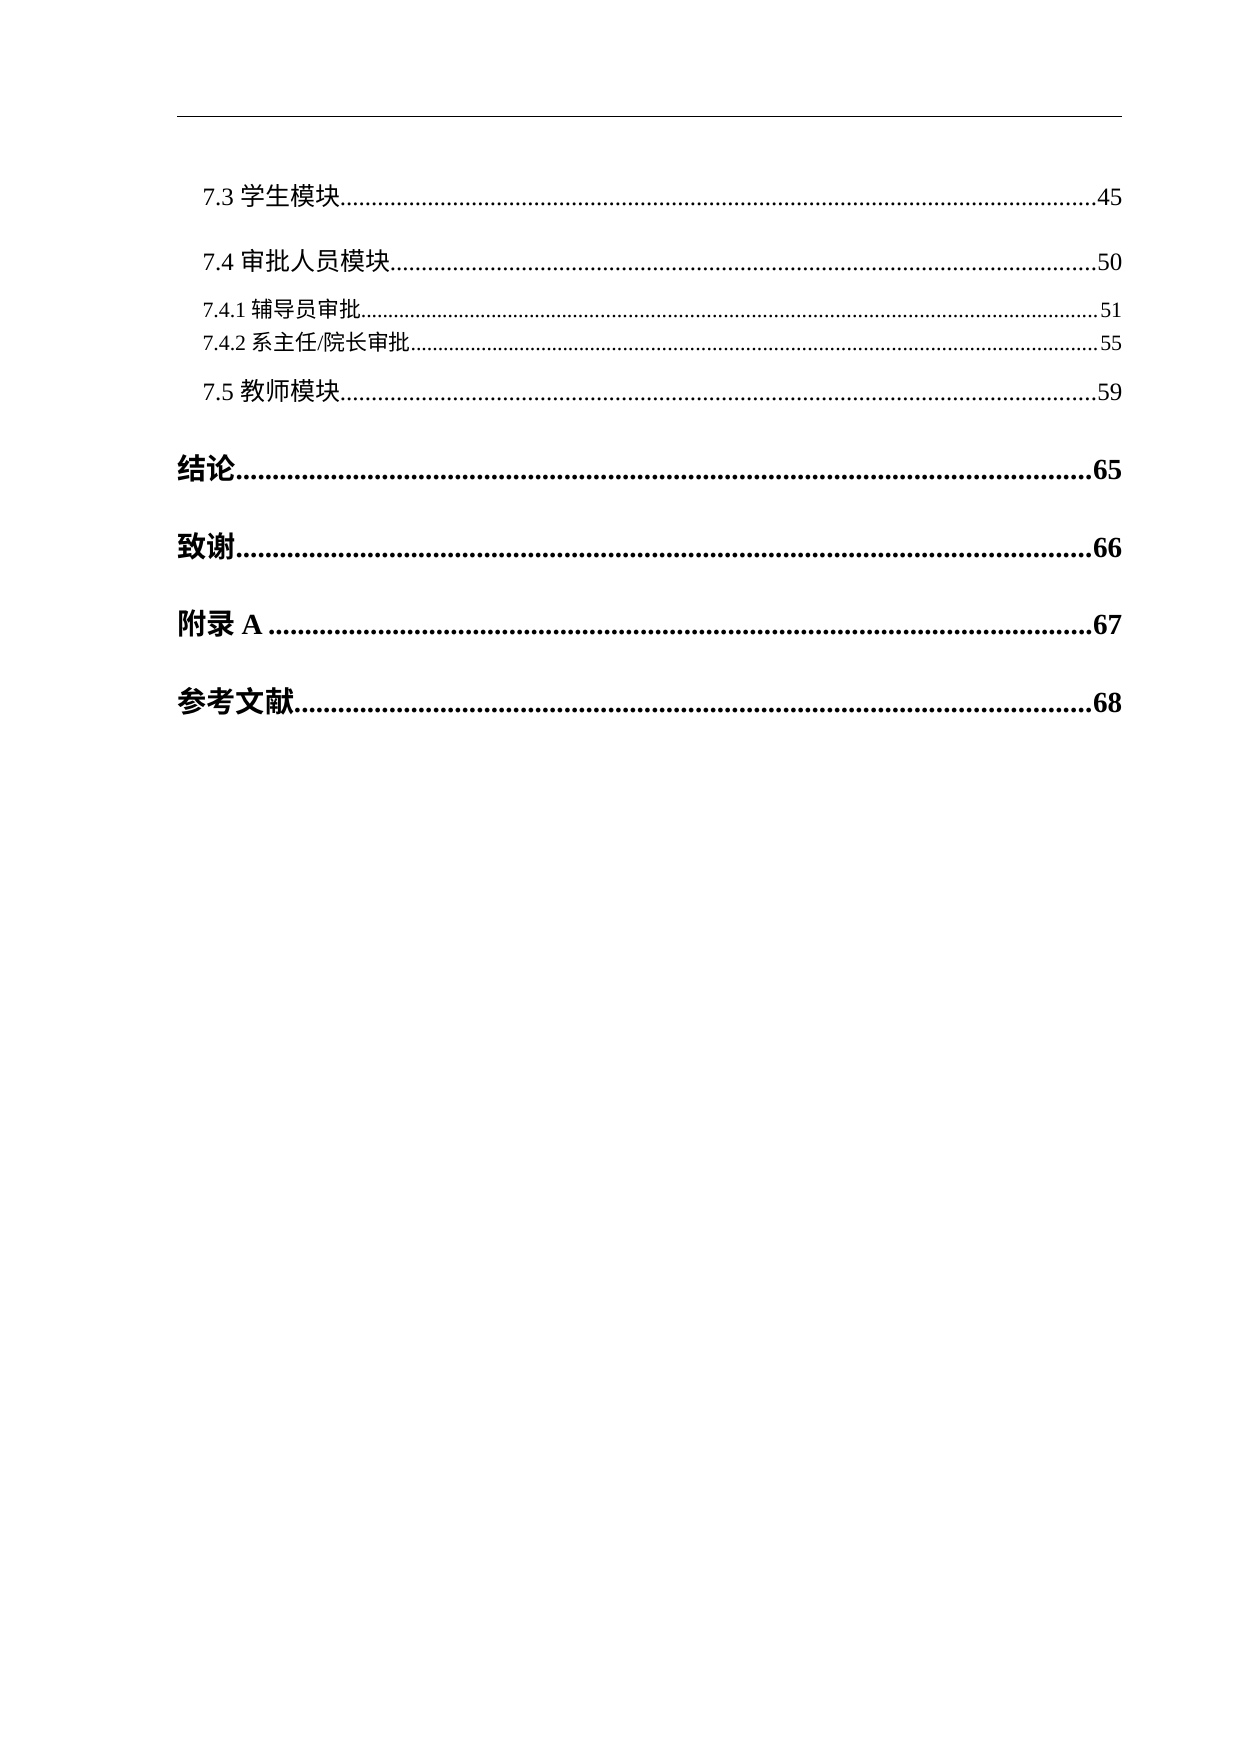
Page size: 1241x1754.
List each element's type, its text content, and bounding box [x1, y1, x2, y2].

text 附录A 67 [177, 589, 1122, 654]
text 7.4 审批人员模块 50 [202, 227, 1122, 292]
text 致谢 66 [177, 512, 1122, 577]
text 参考文献 68 [177, 667, 1122, 732]
text 结论 65 [177, 434, 1122, 499]
text 7.5 教师模块 59 [202, 357, 1122, 422]
text 7.4.1 辅导员审批 51 [177, 292, 1122, 324]
text 7.4.2 系主任/院长审批 55 [177, 324, 1122, 357]
text 7.3 学生模块 45 [202, 162, 1122, 227]
